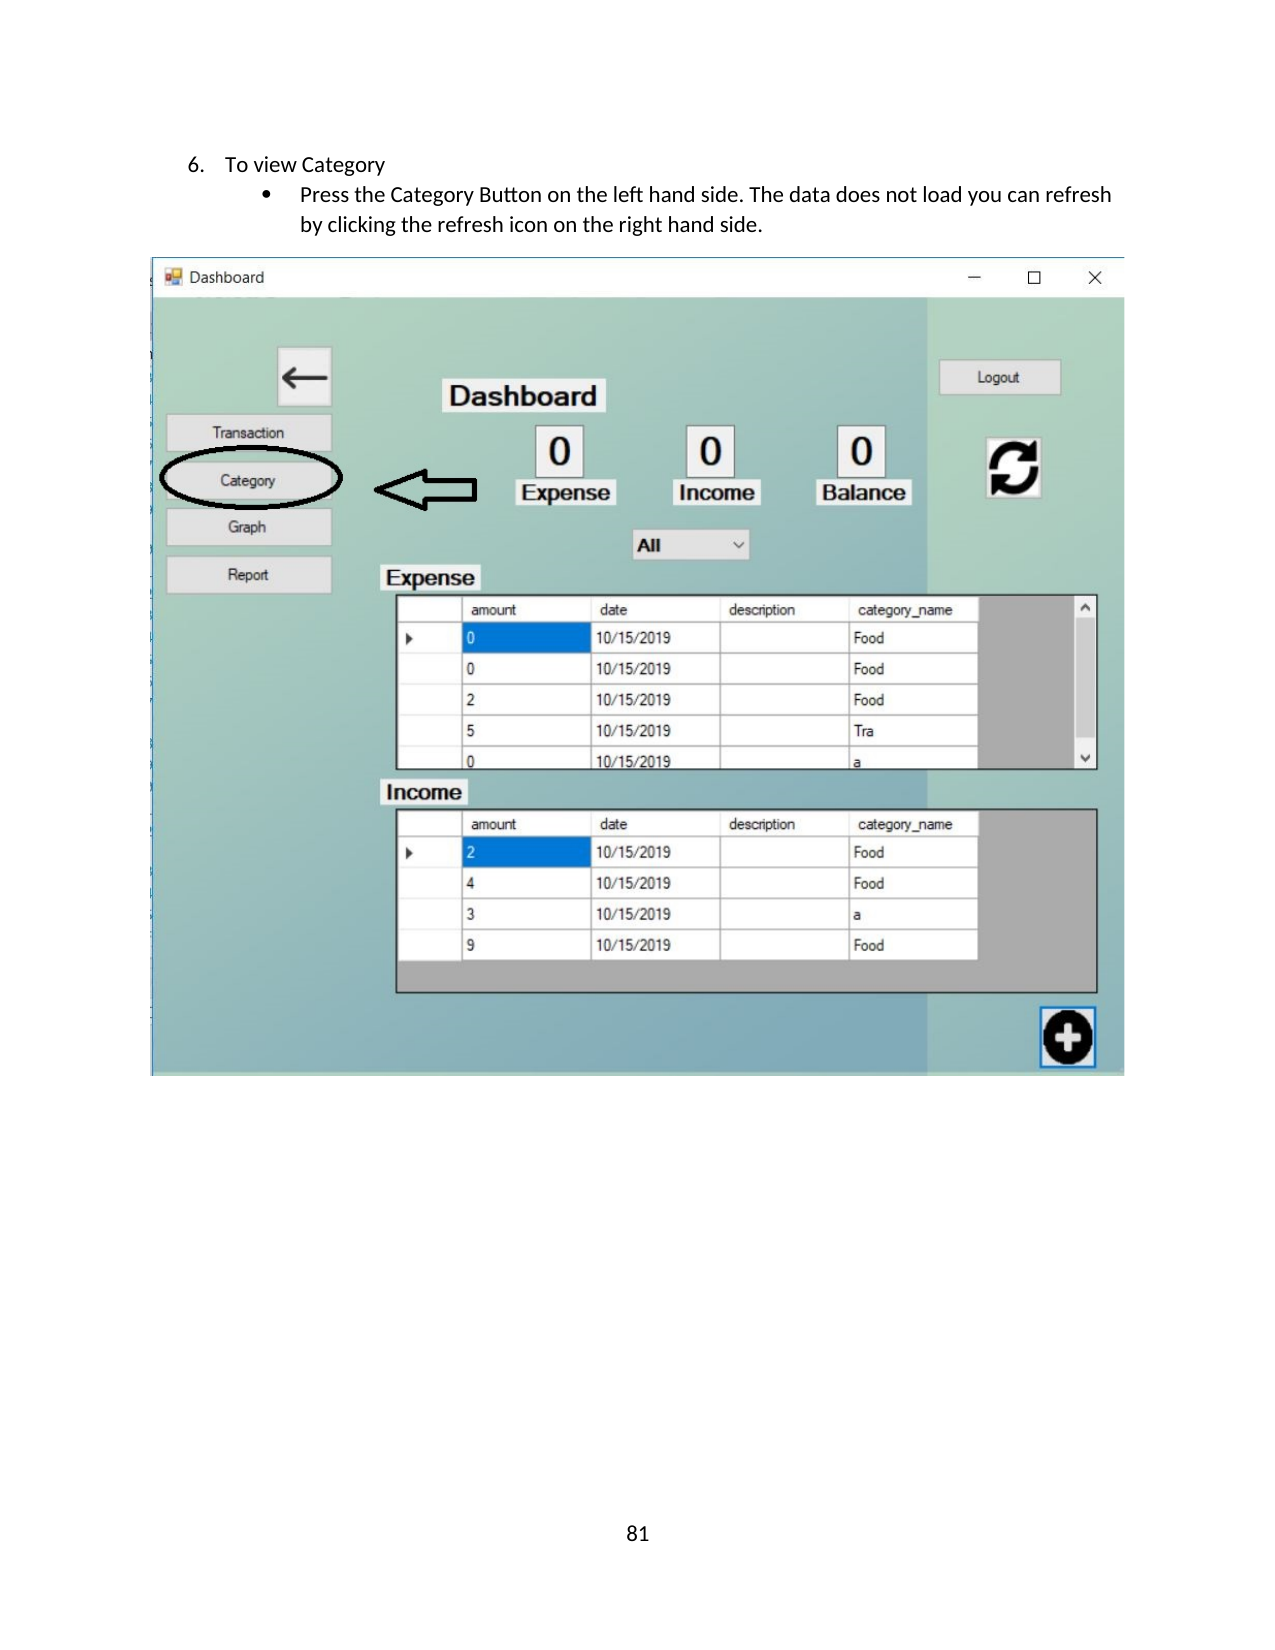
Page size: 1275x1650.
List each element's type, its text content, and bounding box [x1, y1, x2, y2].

list Press the Category Button on the left hand side. The data does not load you can refresh by clicking the refresh icon on the right hand side. [262, 180, 1125, 238]
list To view Category [187, 150, 1125, 178]
picture [150, 257, 1125, 1076]
